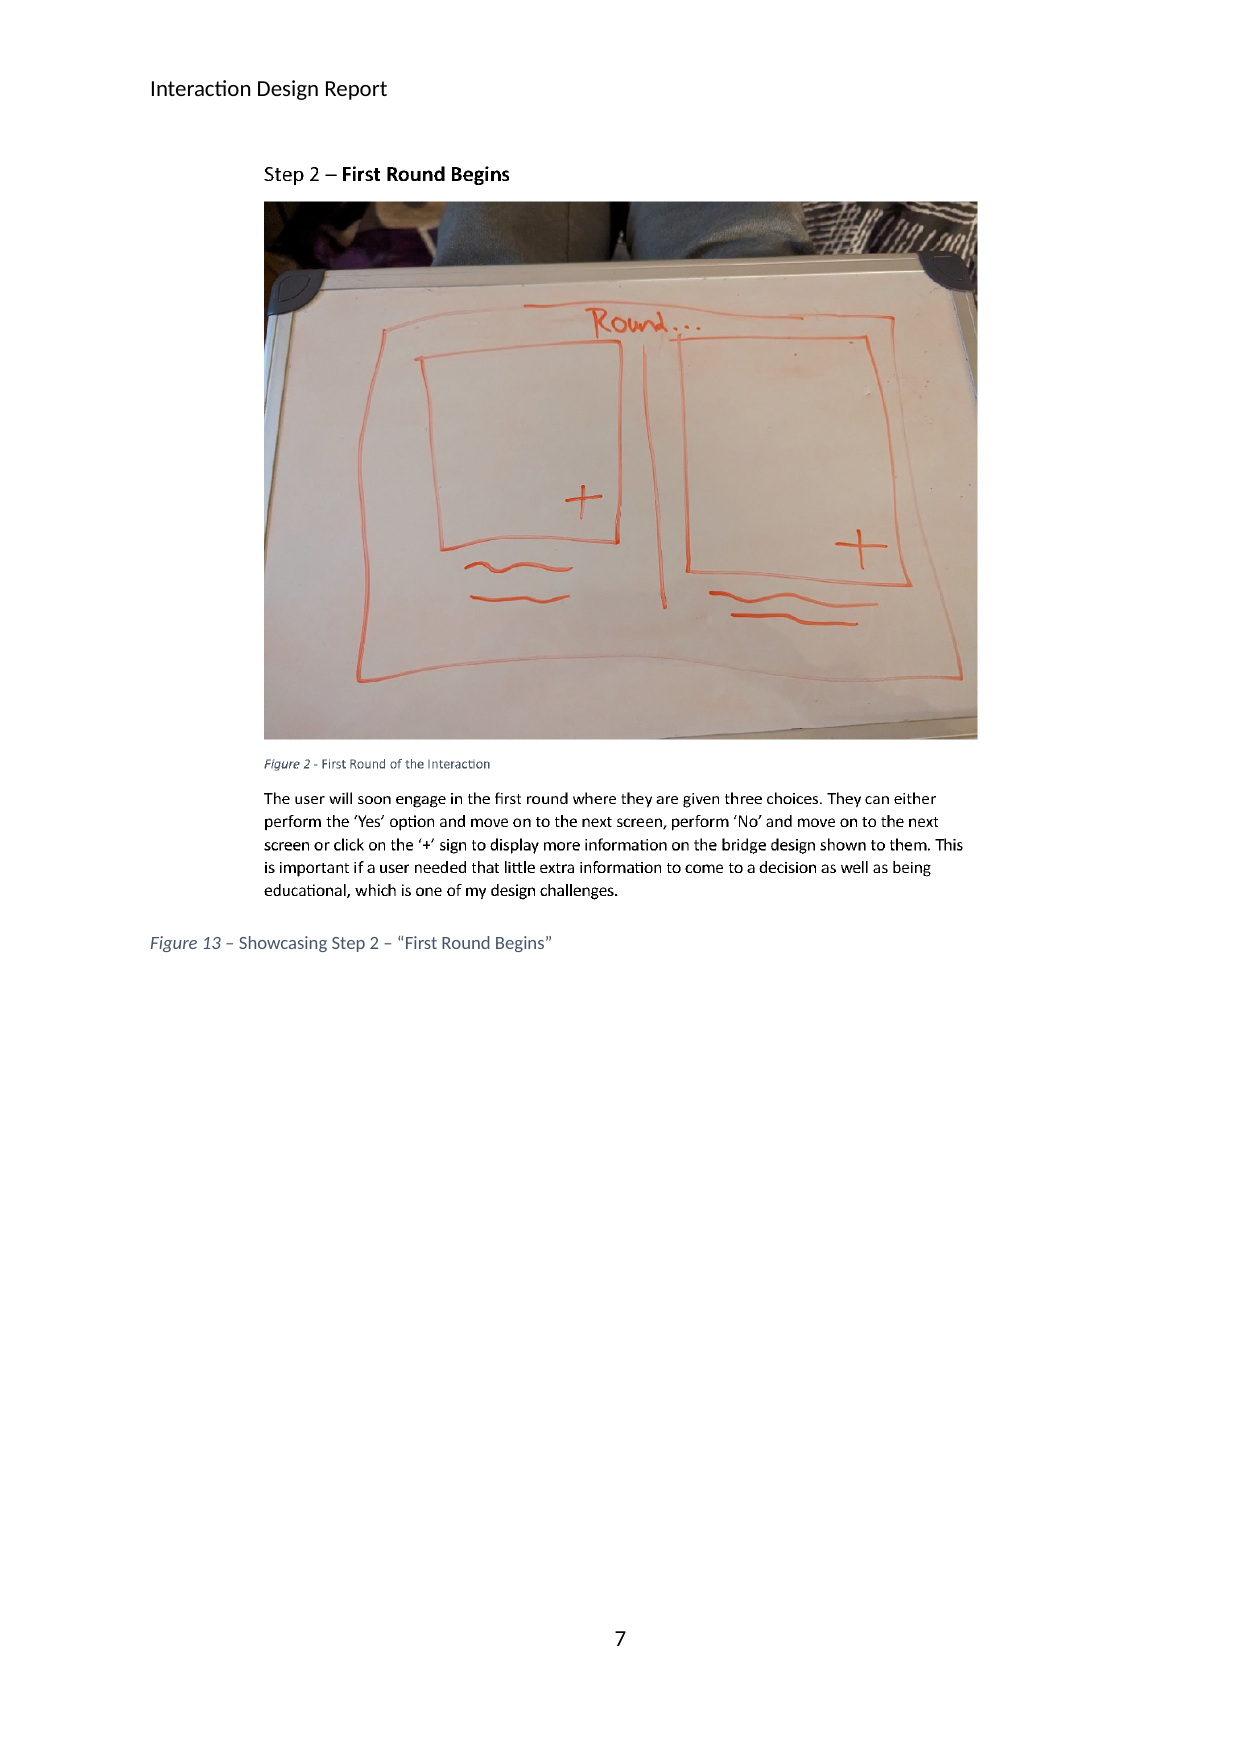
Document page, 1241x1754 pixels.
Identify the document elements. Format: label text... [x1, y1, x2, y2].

text Figure 13 – Showcasing Step 2 – “First Round Begins” [150, 931, 1090, 954]
picture [150, 150, 1091, 913]
